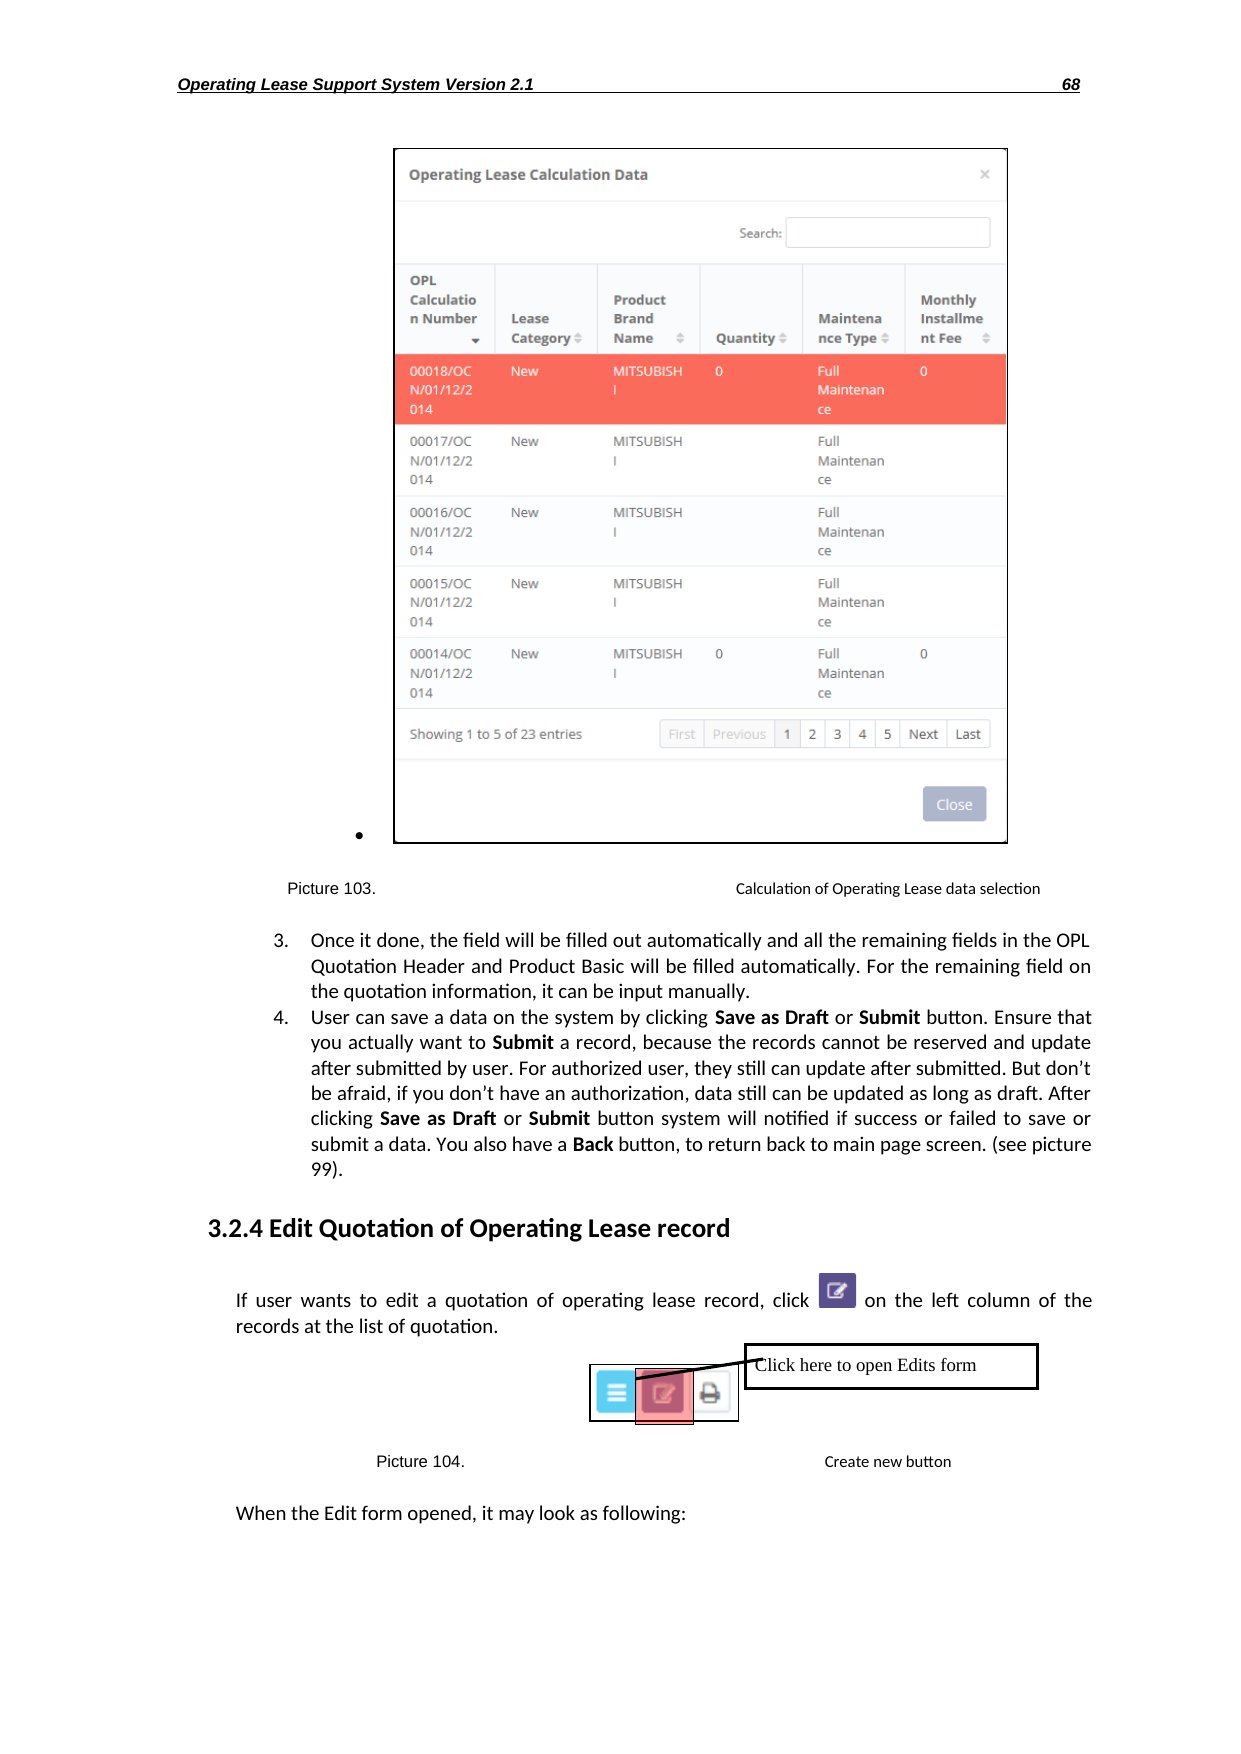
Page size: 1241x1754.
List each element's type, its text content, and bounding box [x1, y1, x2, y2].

list Calculation of Operating Lease data selection [235, 878, 1092, 898]
text If user wants to edit a quotation of operating lease record, click on the left column of the records at the list of quotation. [236, 1273, 1092, 1338]
subtitle 3.2.4 Edit Quotation of Operating Lease record [207, 1211, 1092, 1244]
picture [694, 1365, 738, 1420]
list Create new button [235, 1451, 1092, 1471]
picture [818, 1273, 857, 1308]
list Once it done, the field will be filled out automatically and all the remaining fields in the OPL Quotation Header and Product Basic will be filled automatically. For the remaining field on the quotation information, it can be input manually. [273, 928, 1092, 1004]
text When the Edit form opened, it may look as following: [236, 1501, 1092, 1526]
picture [591, 1365, 708, 1420]
picture [395, 149, 1007, 842]
list User can save a data on the system by clicking Save as Draft or Submit button. Ensure that you actually want to Submit a record, because the records cannot be reserved and update after submitted by user. For authorized user, they still can update after submitted. But don’t be afraid, if you don’t have an authorization, data still can be updated as long as draft. After clicking Save as Draft or Submit button system will notified if success or failed to save or submit a data. You also have a Back button, to return back to main page screen. (see picture 99). [273, 1004, 1092, 1182]
